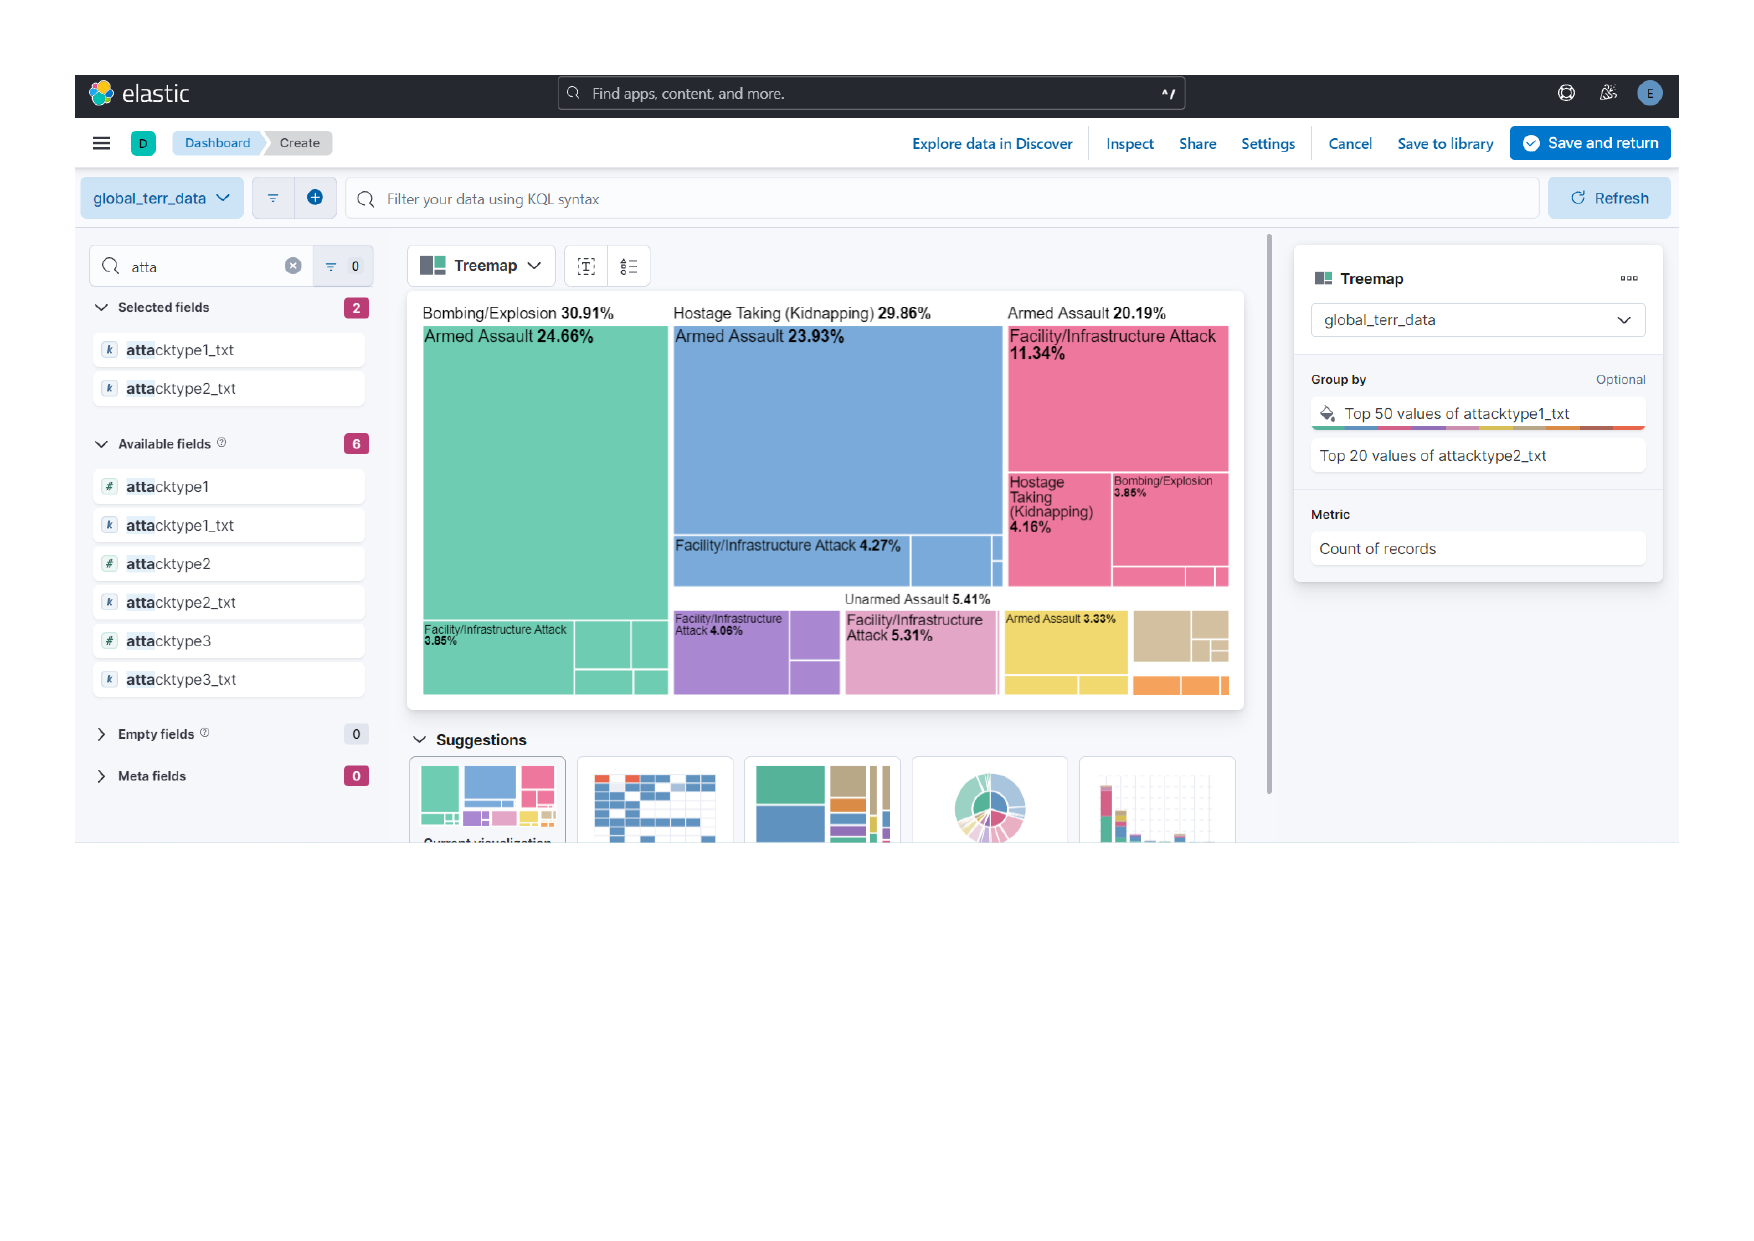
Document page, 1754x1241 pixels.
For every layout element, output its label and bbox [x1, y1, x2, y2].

picture [75, 75, 1679, 843]
